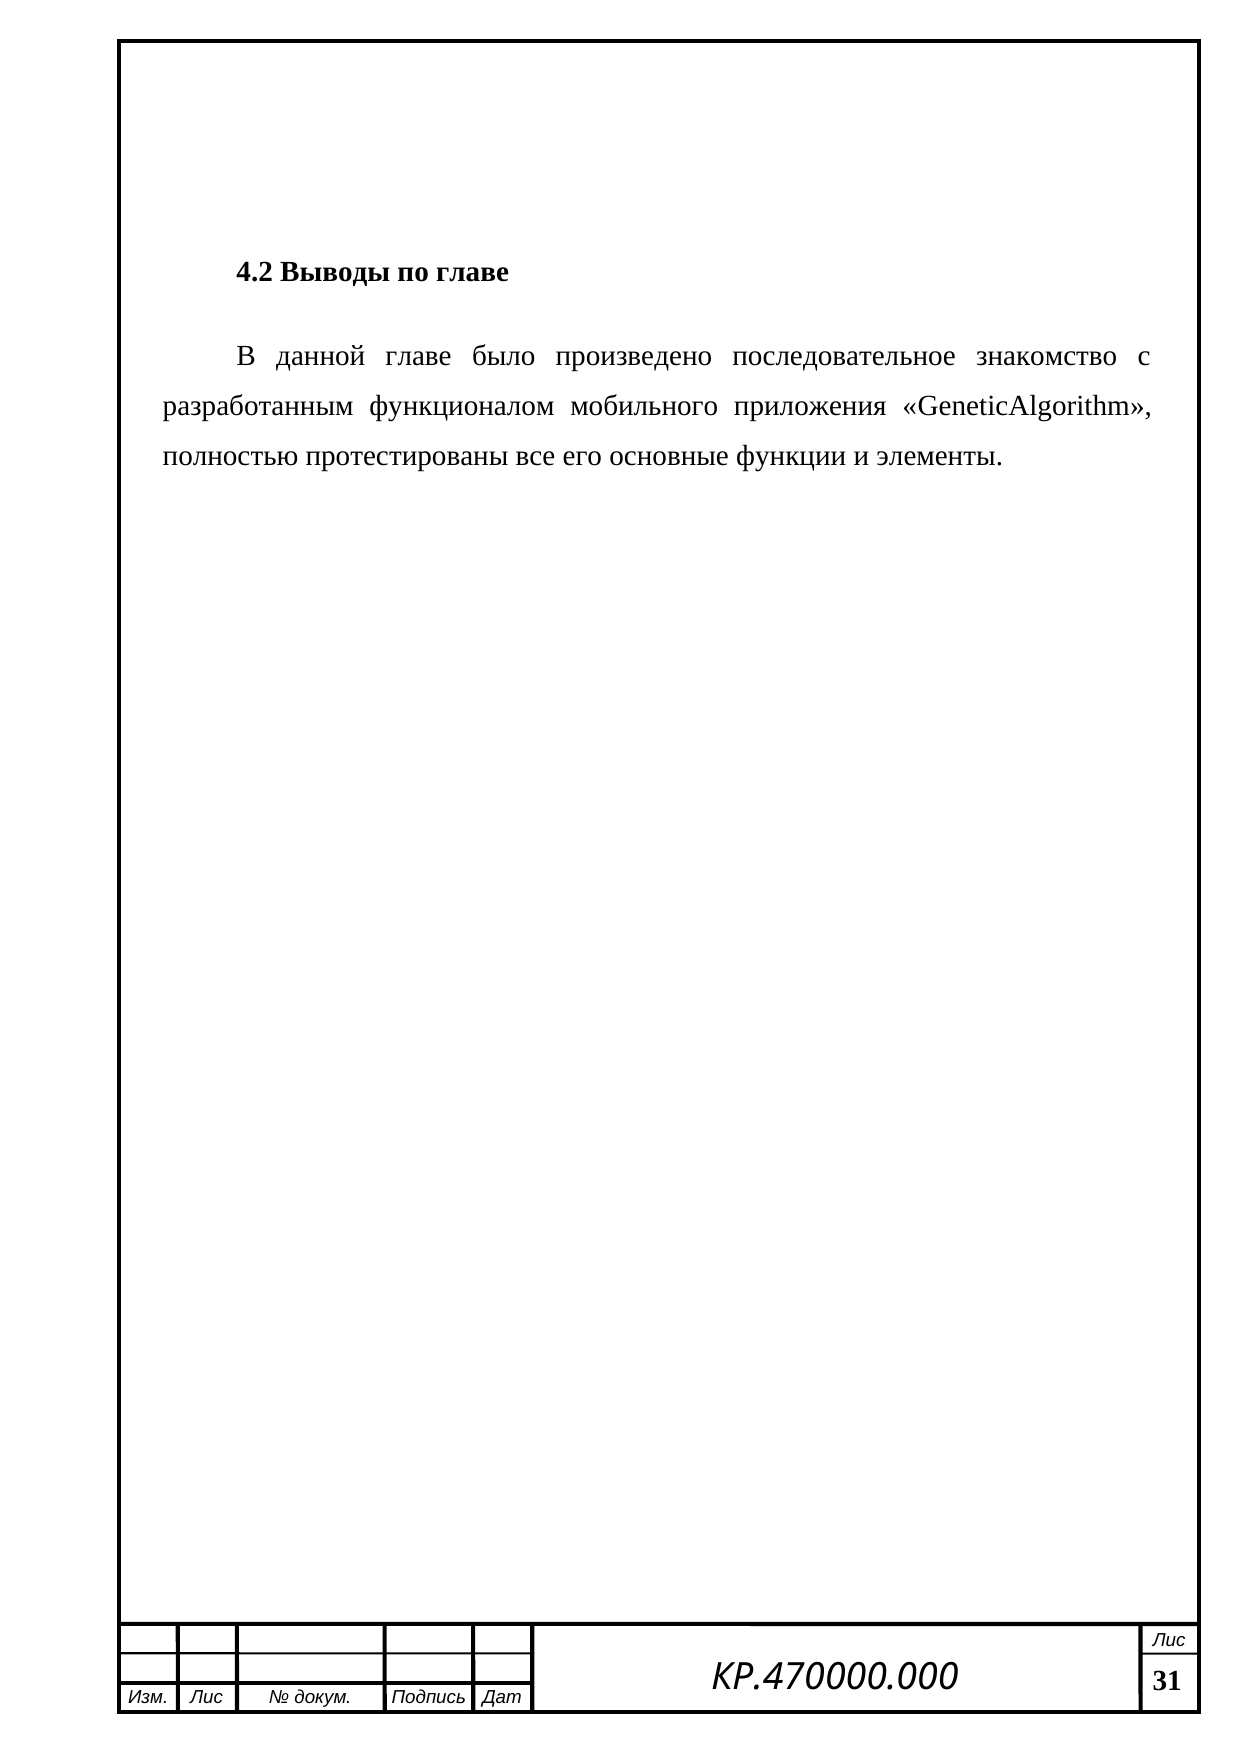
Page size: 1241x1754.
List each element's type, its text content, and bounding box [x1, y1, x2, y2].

text В данной главе было произведено последовательное знакомство с разработанным функционалом мобильного приложения «GeneticAlgorithm», полностью протестированы все его основные функции и элементы. [162, 338, 1152, 472]
text 4.2 Выводы по главе [162, 254, 1152, 288]
